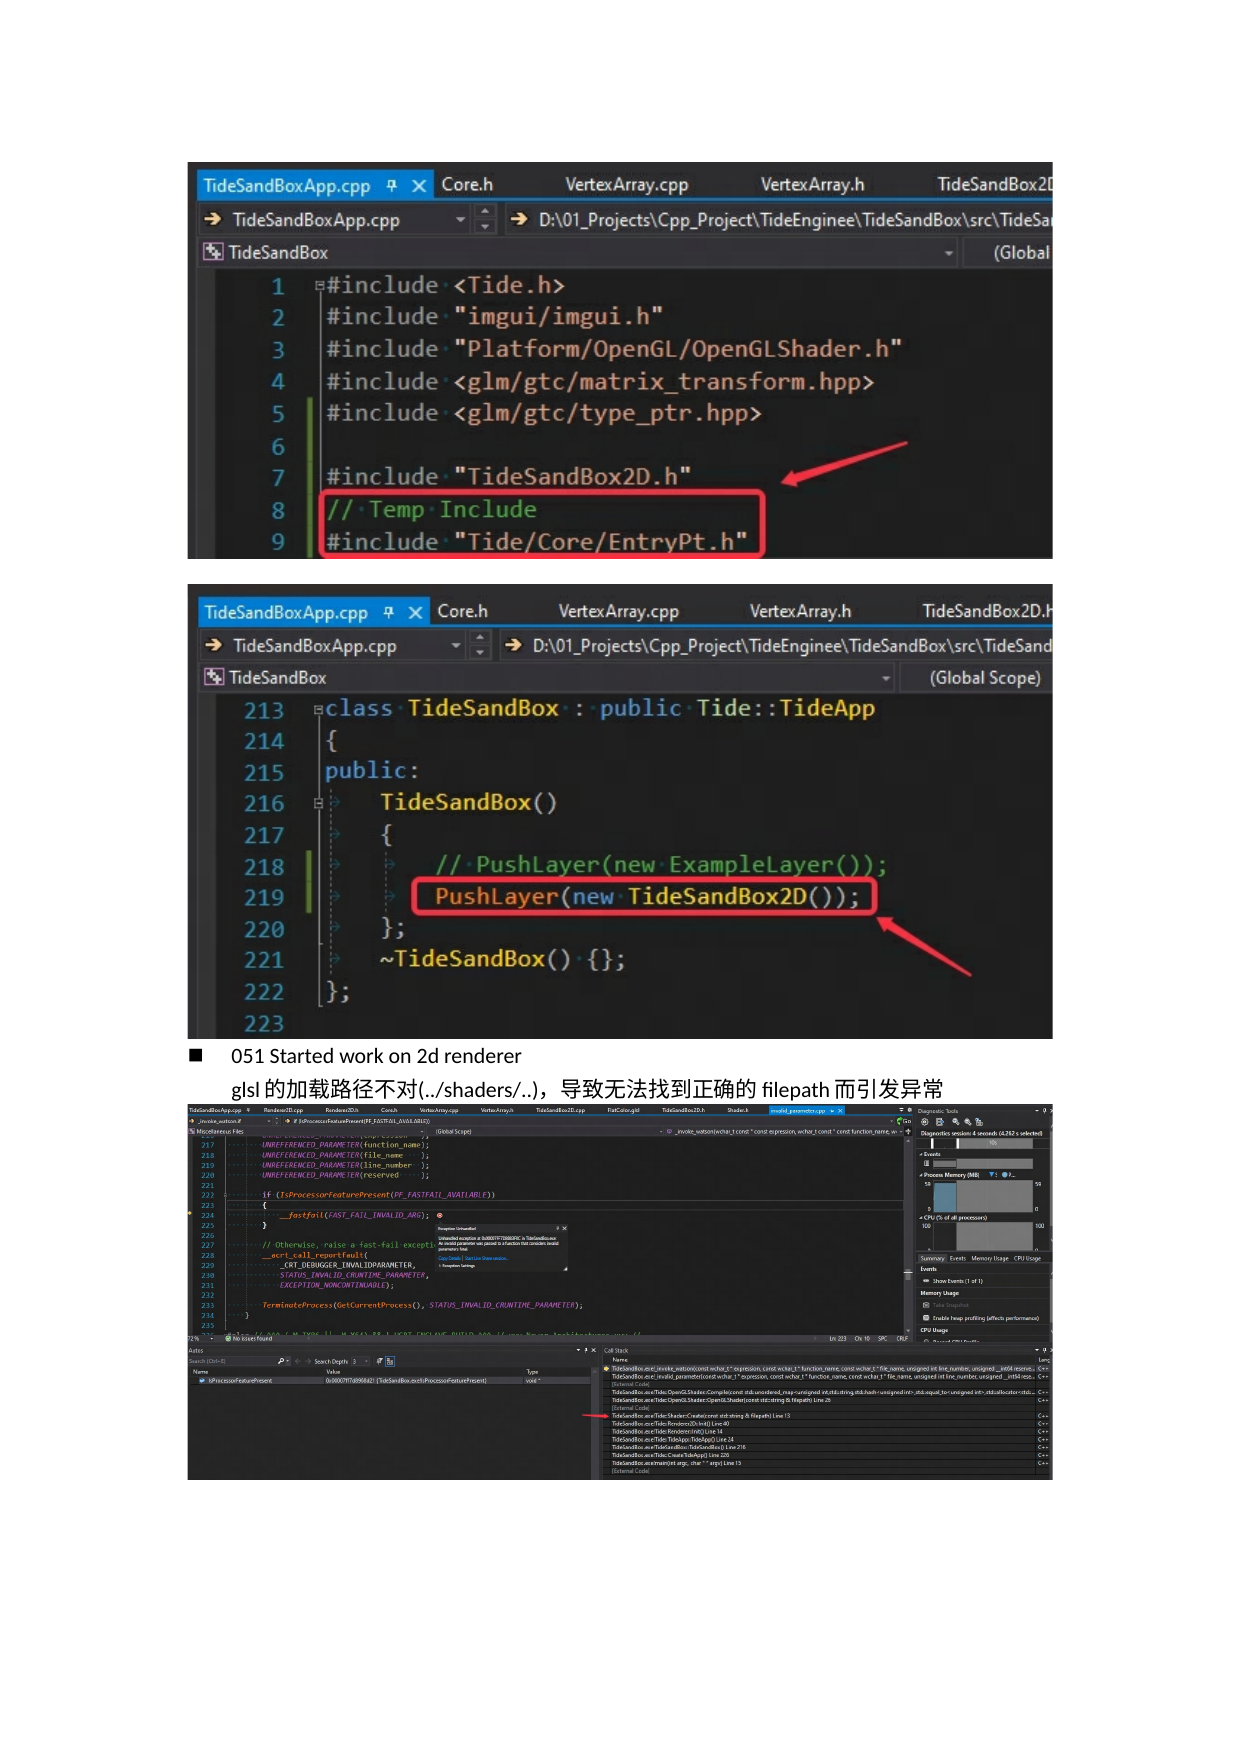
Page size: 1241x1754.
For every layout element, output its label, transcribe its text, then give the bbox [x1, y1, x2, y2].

picture [187, 1104, 1053, 1480]
picture [187, 162, 1053, 559]
picture [187, 584, 1053, 1039]
list 051 Started work on 2d renderer glsl的加载路径不对(../shaders/..)，导致无法找到正确的filepath而引发异常 [187, 1039, 1053, 1104]
